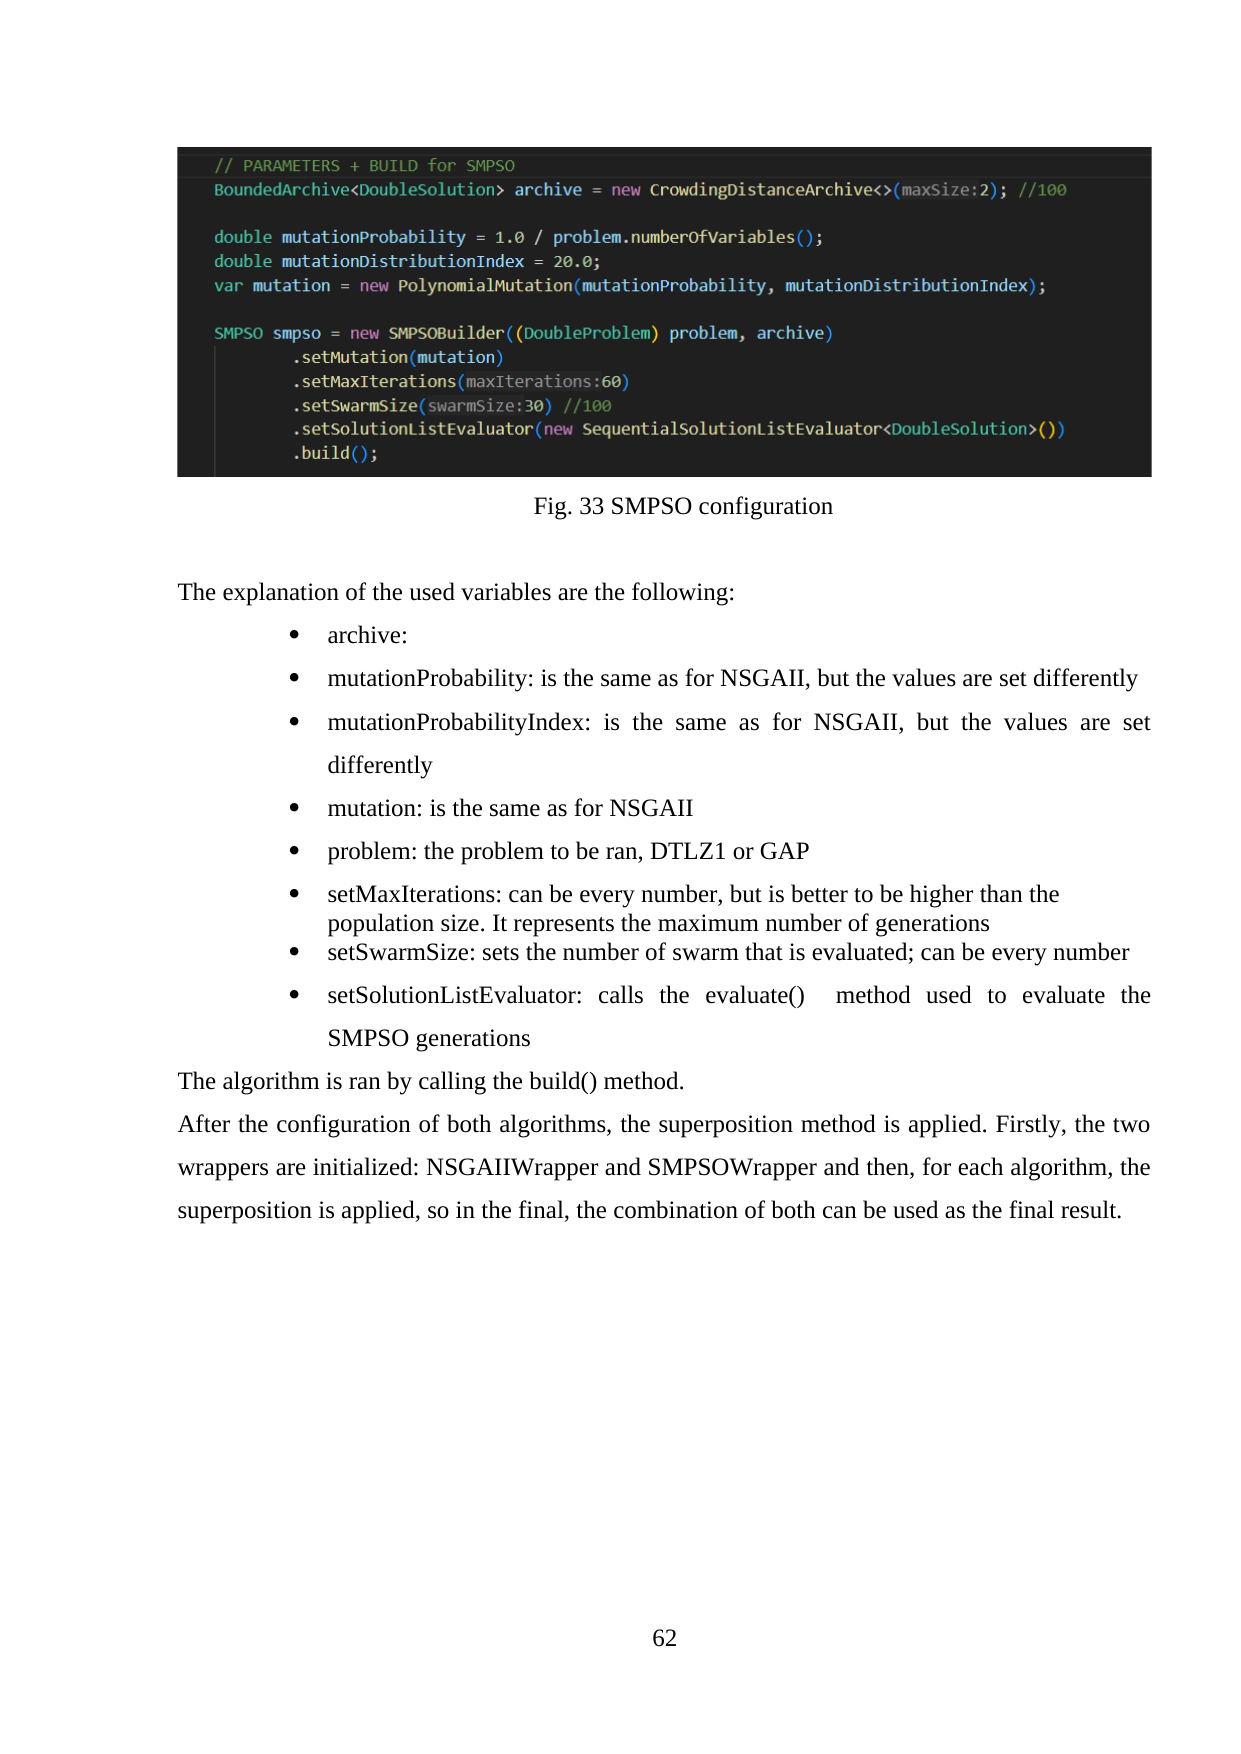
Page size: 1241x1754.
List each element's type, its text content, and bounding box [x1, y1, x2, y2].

picture [177, 147, 1152, 477]
text The algorithm is ran by calling the build() method. [177, 1066, 1152, 1095]
list mutationProbability: is the same as for NSGAII, but the values are set differently [290, 663, 1152, 692]
list setMaxIterations: can be every number, but is better to be higher than the population size. It represents the maximum number of generations [290, 879, 1152, 937]
list setSwarmSize: sets the number of swarm that is evaluated; can be every number [290, 937, 1152, 965]
text The explanation of the used variables are the following: [177, 577, 1152, 606]
list archive: [290, 620, 1152, 649]
text Fig. 33 SMPSO configuration [215, 491, 1152, 520]
text After the configuration of both algorithms, the superposition method is applied. Firstly, the two wrappers are initialized: NSGAIIWrapper and SMPSOWrapper and then, for each algorithm, the superposition is applied, so in the final, the combination of both can be used as the final result. [177, 1109, 1152, 1224]
list setSolutionListEvaluator: calls the evaluate() method used to evaluate the SMPSO generations [290, 980, 1152, 1052]
list mutationProbabilityIndex: is the same as for NSGAII, but the values are set differently [290, 707, 1152, 778]
list mutation: is the same as for NSGAII [290, 793, 1152, 822]
list problem: the problem to be ran, DTLZ1 or GAP [290, 836, 1152, 865]
